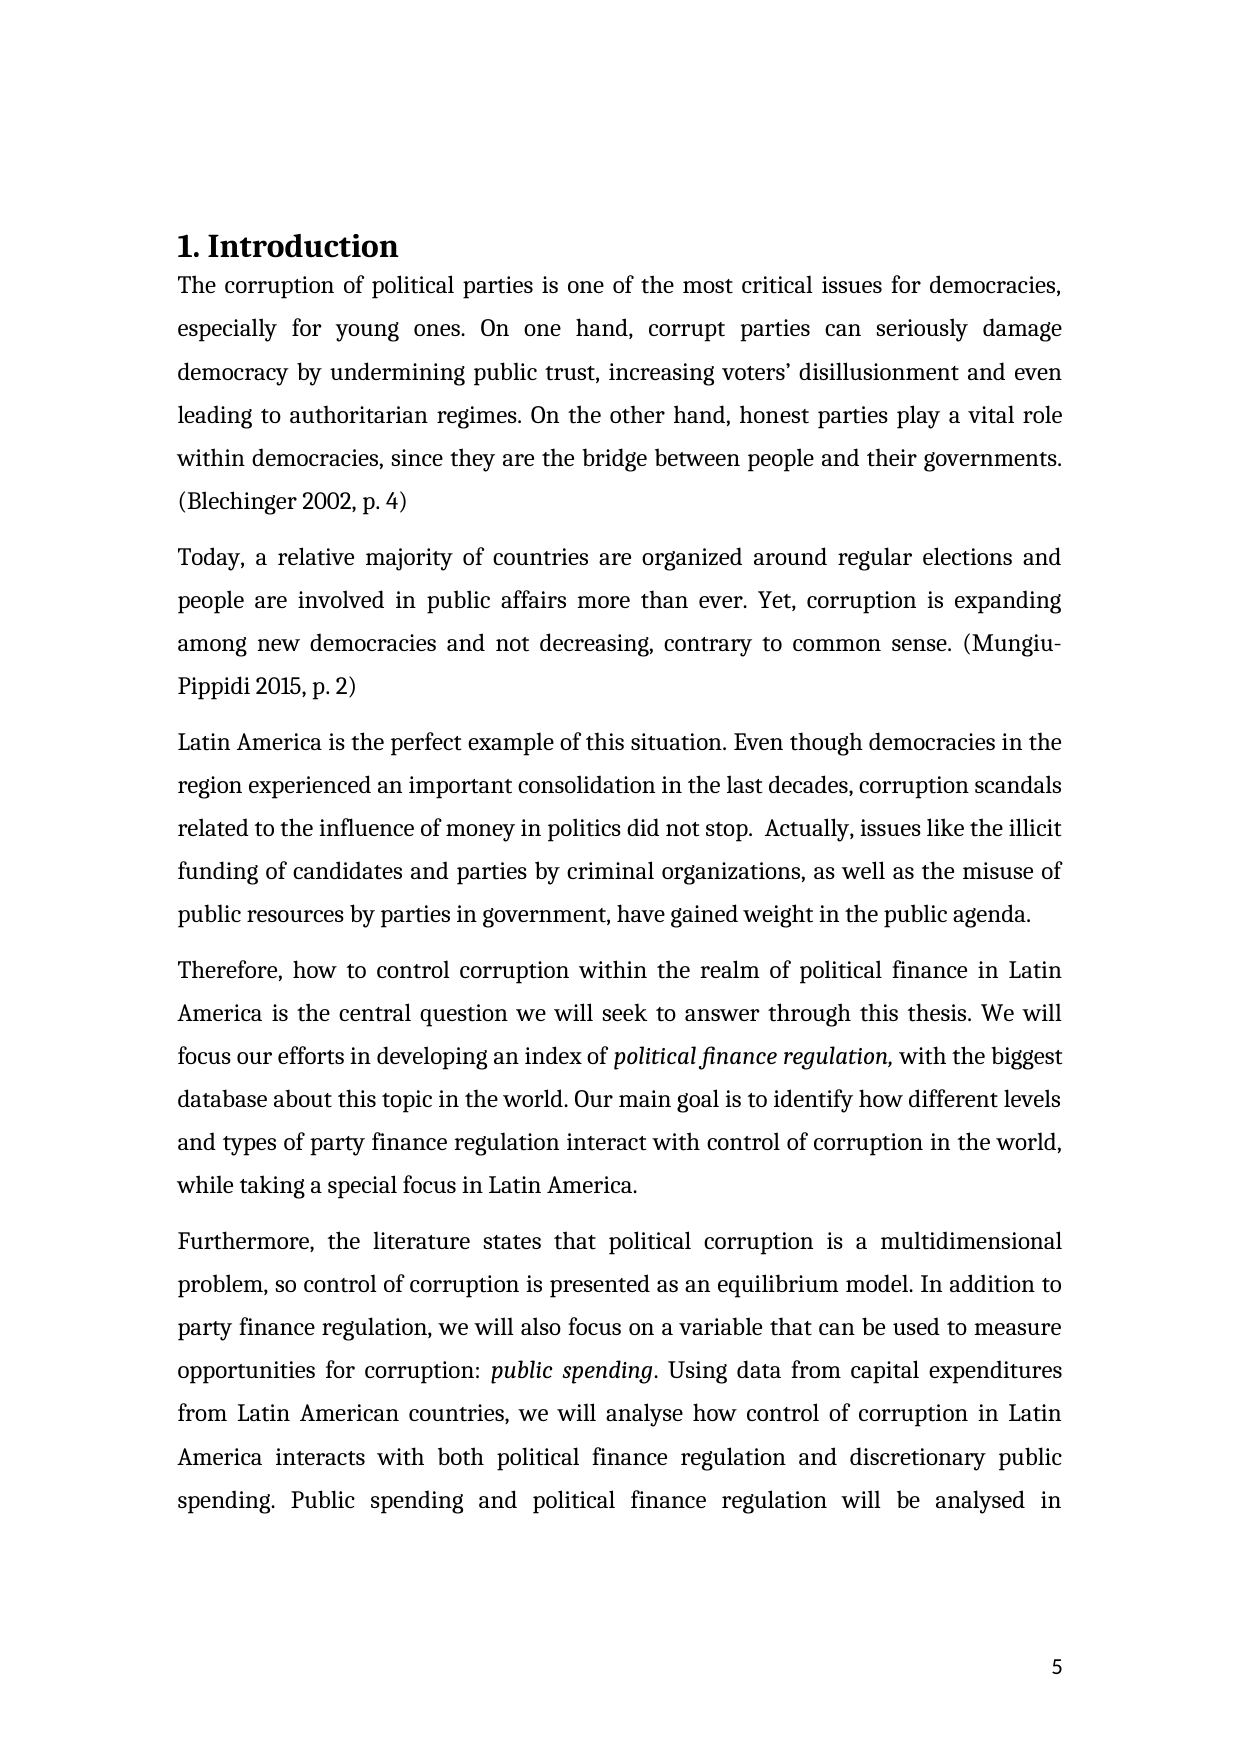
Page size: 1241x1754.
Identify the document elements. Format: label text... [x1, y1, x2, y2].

text Therefore, how to control corruption within the realm of political finance in Latin America is the central question we will seek to answer through this thesis. We will focus our efforts in developing an index of political finance regulation, with the biggest database about this topic in the world. Our main goal is to identify how different levels and types of party finance regulation interact with control of corruption in the world, while taking a special focus in Latin America. [177, 956, 1063, 1200]
text Latin America is the perfect example of this situation. Even though democracies in the region experienced an important consolidation in the last decades, corruption scandals related to the influence of money in politics did not stop. Actually, issues like the illicit funding of candidates and parties by criminal organizations, as well as the misuse of public resources by parties in government, have gained weight in the public agenda. [177, 727, 1063, 929]
subtitle 1. Introduction [177, 227, 1063, 266]
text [177, 1227, 1063, 1514]
text Today, a relative majority of countries are organized around regular elections and people are involved in public affairs more than ever. Yet, corruption is expanding among new democracies and not decreasing, contrary to common sense. (Mungiu-Pippidi 2015, p. 2) [177, 542, 1063, 701]
text The corruption of political parties is one of the most critical issues for democracies, especially for young ones. On one hand, corrupt parties can seriously damage democracy by undermining public trust, increasing voters’ disillusionment and even leading to authoritarian regimes. On the other hand, honest parties play a vital role within democracies, since they are the bridge between people and their governments. (Blechinger 2002, p. 4) [177, 271, 1063, 516]
